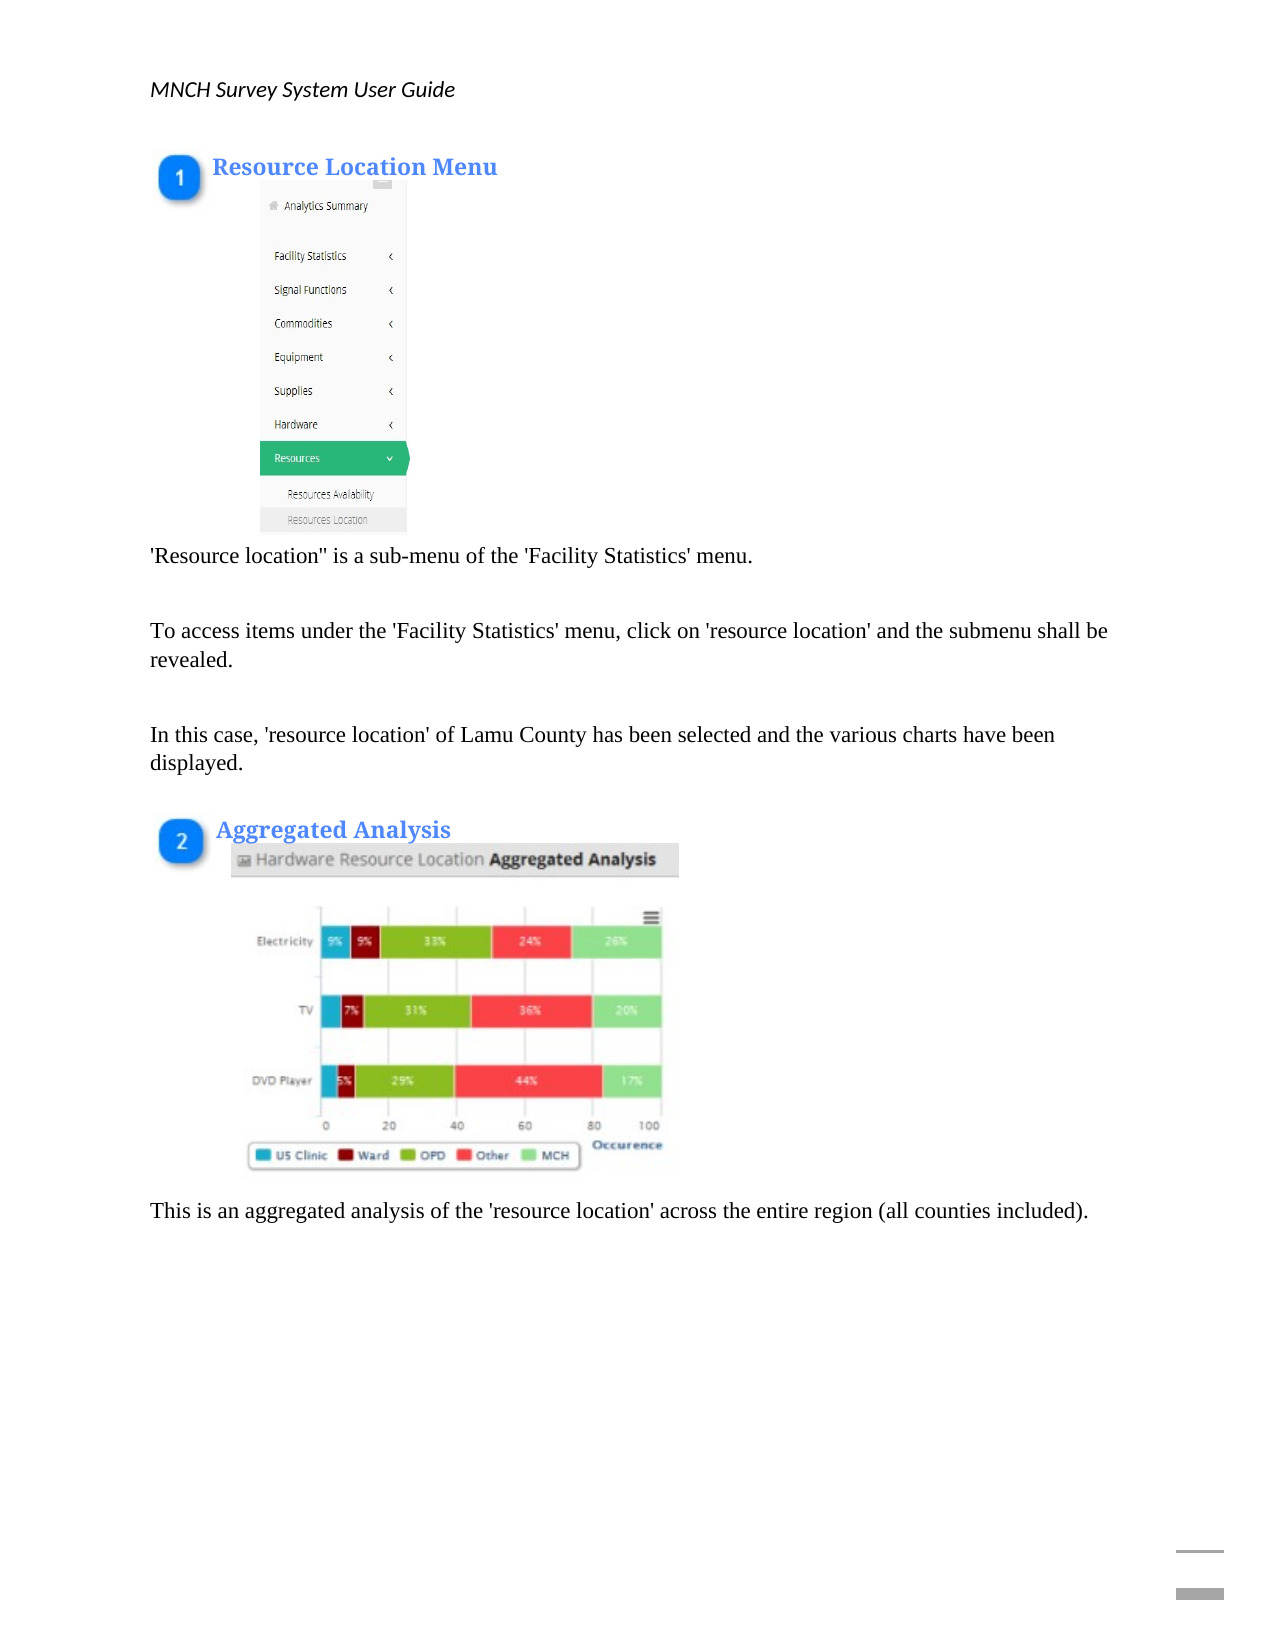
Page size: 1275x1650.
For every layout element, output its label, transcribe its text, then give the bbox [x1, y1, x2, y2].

text 'Resource location'' is a sub-menu of the 'Facility Statistics' menu. [150, 542, 1125, 568]
picture [231, 843, 679, 1191]
picture [153, 149, 212, 213]
text This is an aggregated analysis of the 'resource location' across the entire region (all counties included). [150, 1198, 1125, 1224]
text To access items under the 'Facility Statistics' menu, click on 'resource location' and the submenu shall be revealed. [150, 617, 1125, 672]
picture [153, 813, 216, 876]
text In this case, 'resource location' of Lamu County has been selected and the various charts have been displayed. [150, 721, 1125, 776]
picture [260, 180, 410, 535]
